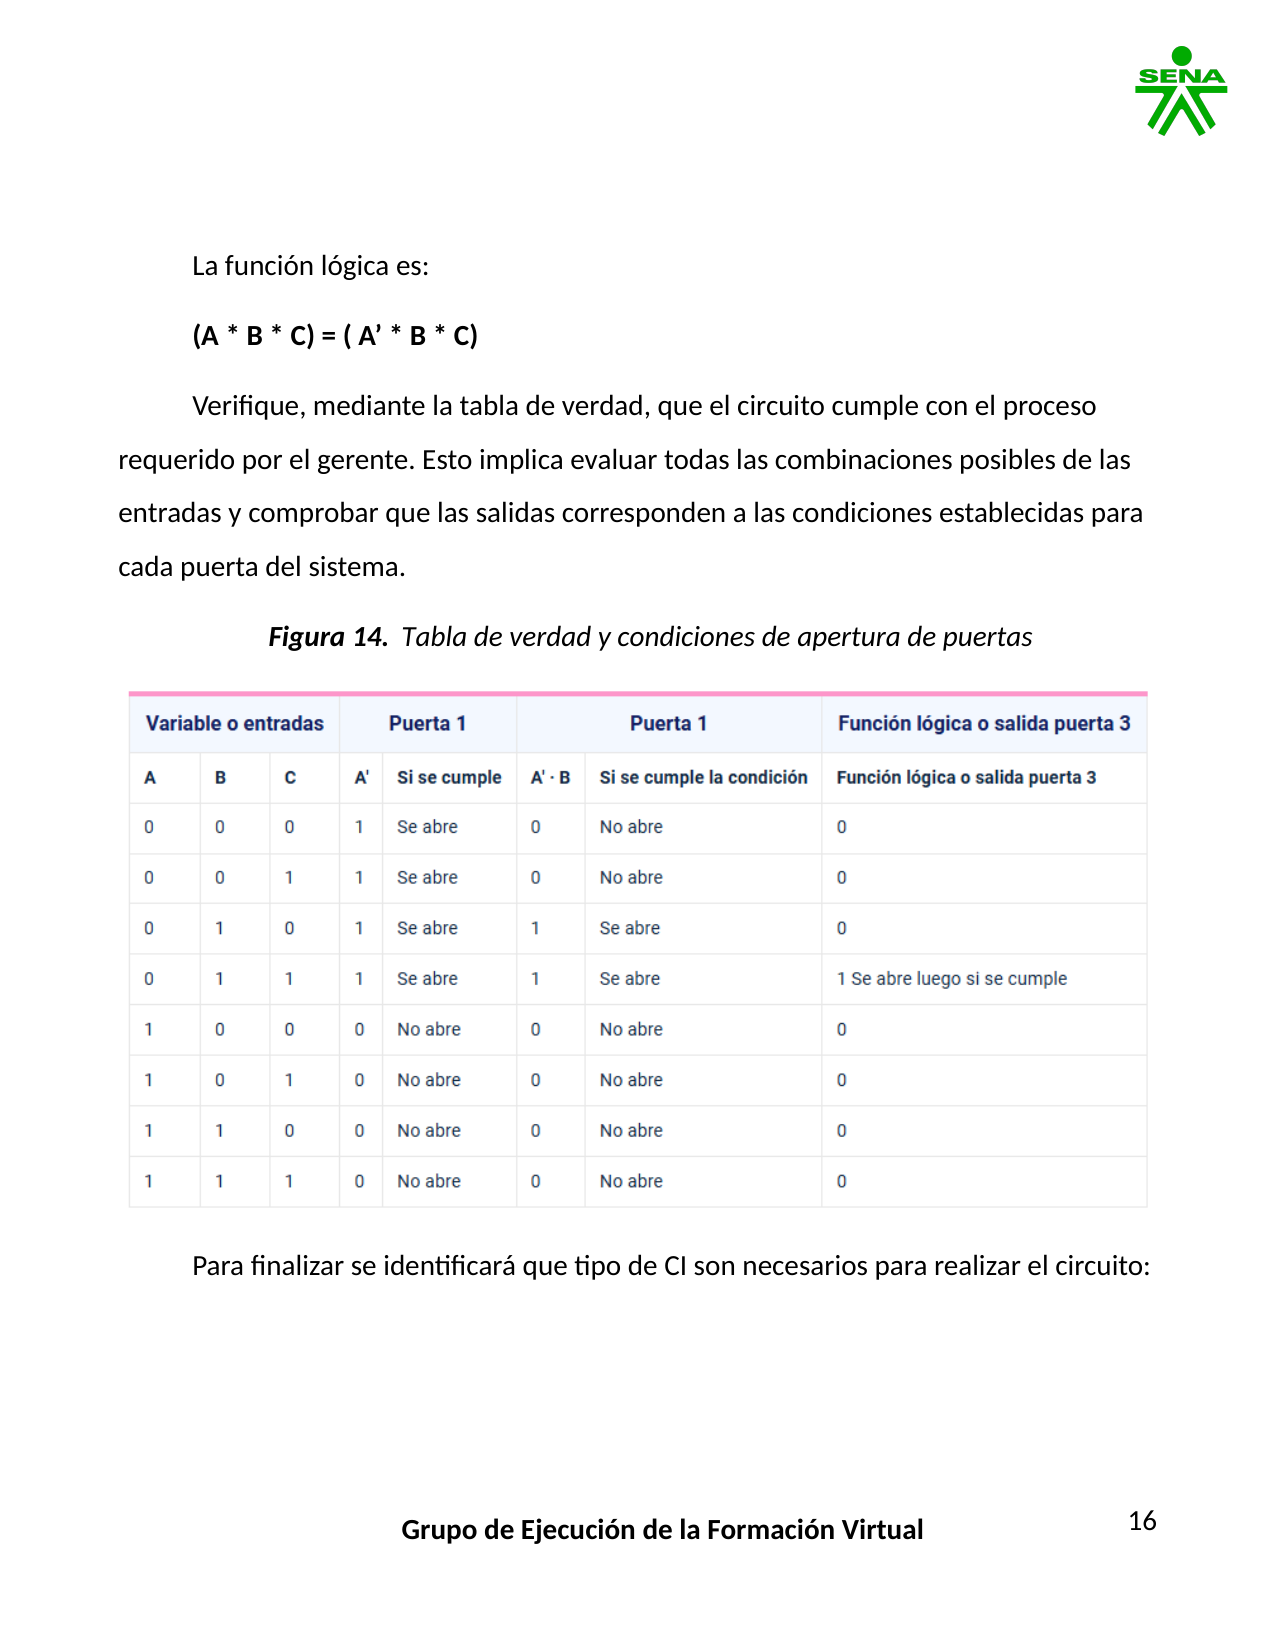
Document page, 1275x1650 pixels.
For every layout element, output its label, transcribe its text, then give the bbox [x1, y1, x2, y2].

picture [123, 688, 1152, 1213]
text Verifique, mediante la tabla de verdad, que el circuito cumple con el proceso requerido por el gerente. Esto implica evaluar todas las combinaciones posibles de las entradas y comprobar que las salidas corresponden a las condiciones establecidas para cada puerta del sistema. [118, 387, 1157, 583]
picture [1135, 46, 1228, 136]
text Para finalizar se identificará que tipo de CI son necesarios para realizar el circuito: [118, 1247, 1157, 1283]
text Tabla de verdad y condiciones de apertura de puertas [148, 618, 1157, 653]
text (A * B * C) = ( A’ * B * C) [118, 317, 1157, 353]
text La función lógica es: [118, 247, 1157, 283]
